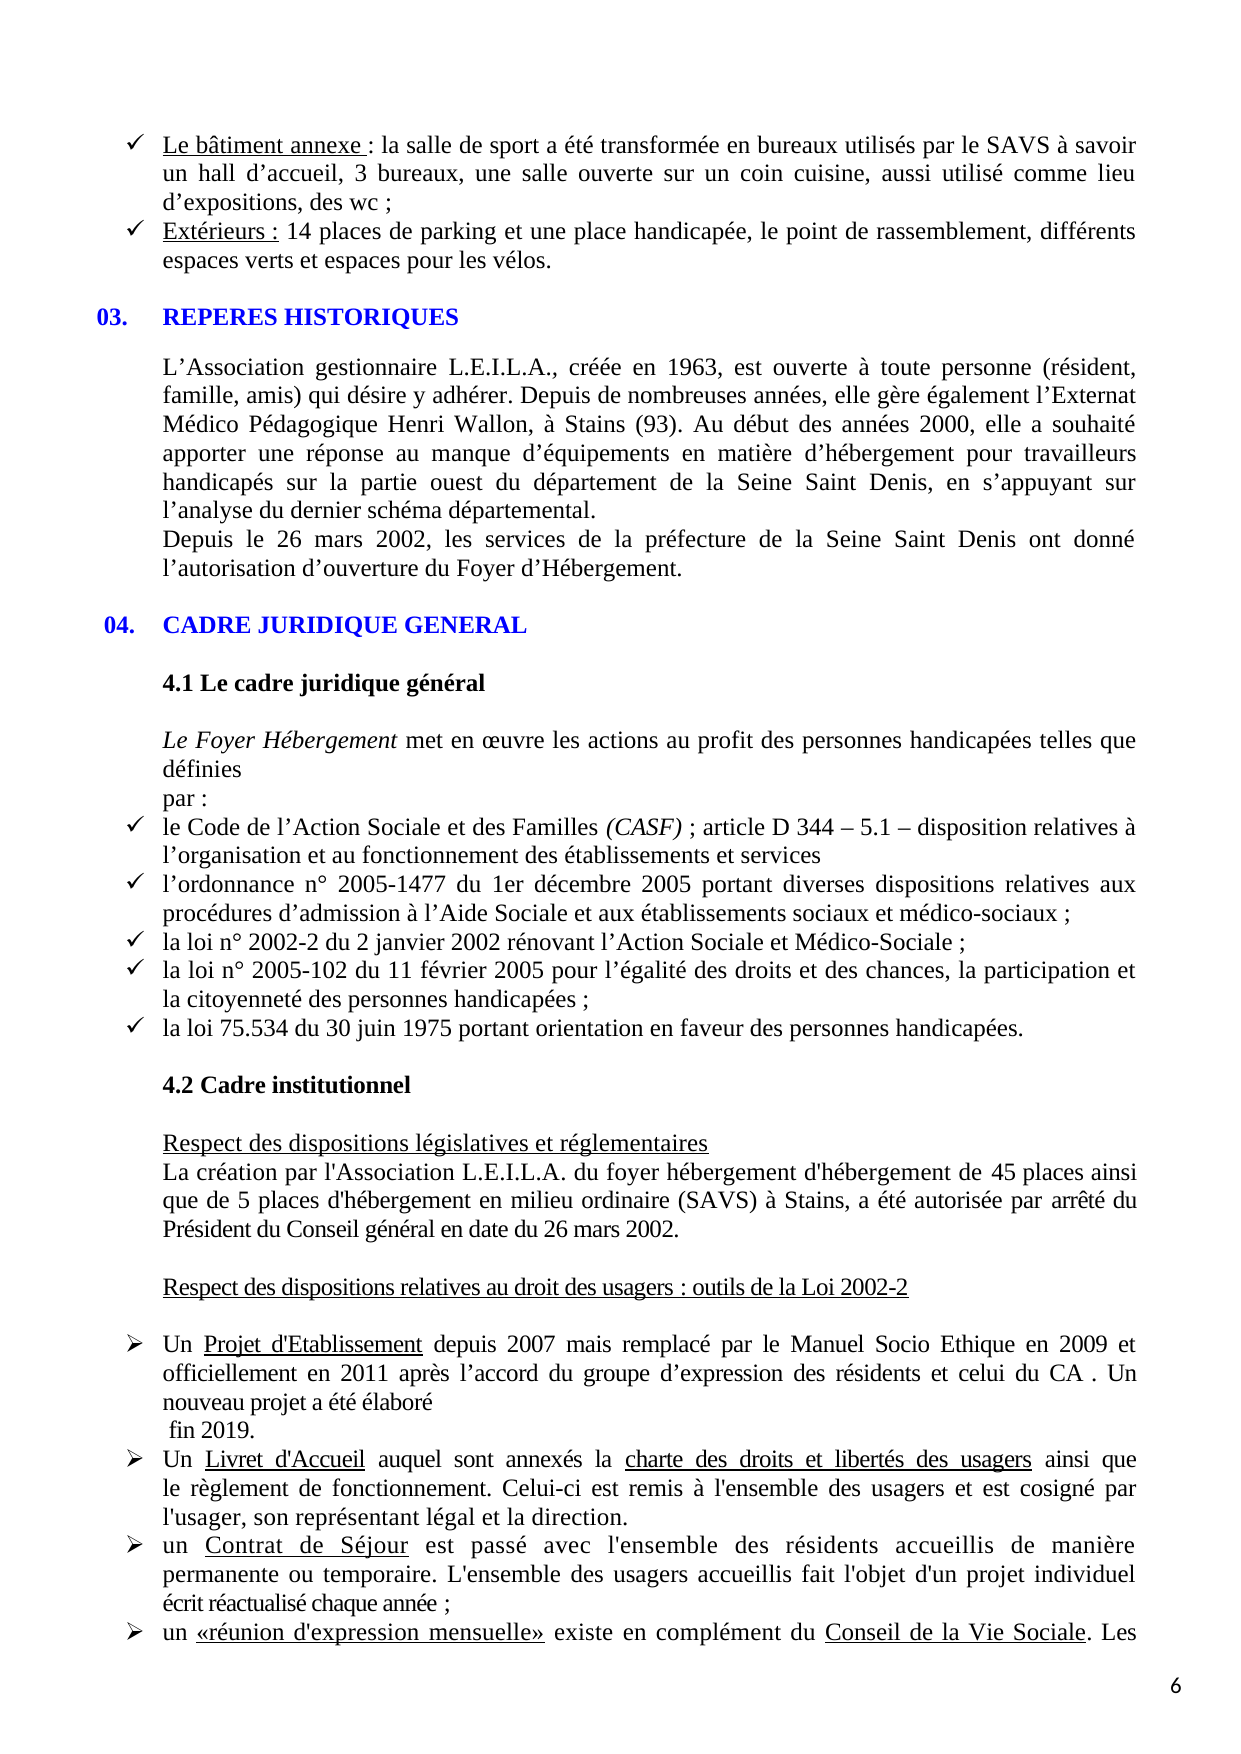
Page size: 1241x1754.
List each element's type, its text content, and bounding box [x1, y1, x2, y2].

list CADRE JURIDIQUE GENERAL [103, 611, 1137, 639]
list le Code de l’Action Sociale et des Familles (CASF) ; article D 344 – 5.1 – disposition relatives à l’organisation et au fonctionnement des établissements et services [125, 812, 1137, 869]
list un Contrat de Séjour est passé avec l'ensemble des résidents accueillis de manière permanente ou temporaire. L'ensemble des usagers accueillis fait l'objet d'un projet individuel écrit réactualisé chaque année ; [125, 1531, 1137, 1617]
text Depuis le 26 mars 2002, les services de la préfecture de la Seine Saint Denis ont donné l’autorisation d’ouverture du Foyer d’Hébergement. [162, 524, 1137, 582]
text fin 2019. [162, 1416, 1137, 1444]
list Le cadre juridique général [162, 668, 1137, 697]
list Extérieurs : 14 places de parking et une place handicapée, le point de rassemblement, différents espaces verts et espaces pour les vélos. [125, 216, 1137, 273]
list la loi n° 2005-102 du 11 février 2005 pour l’égalité des droits et des chances, la participation et la citoyenneté des personnes handicapées ; [125, 956, 1137, 1013]
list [125, 1617, 1137, 1646]
list Le bâtiment annexe : la salle de sport a été transformée en bureaux utilisés par le SAVS à savoir un hall d’accueil, 3 bureaux, une salle ouverte sur un coin cuisine, aussi utilisé comme lieu d’expositions, des wc ; [125, 130, 1137, 216]
text Le Foyer Hébergement met en œuvre les actions au profit des personnes handicapées telles que définies [162, 726, 1137, 783]
text L’Association gestionnaire L.E.I.L.A., créée en 1963, est ouverte à toute personne (résident, famille, amis) qui désire y adhérer. Depuis de nombreuses années, elle gère également l’Externat Médico Pédagogique Henri Wallon, à Stains (93). Au début des années 2000, elle a souhaité apporter une réponse au manque d’équipements en matière d’hébergement pour travailleurs handicapés sur la partie ouest du département de la Seine Saint Denis, en s’appuyant sur l’analyse du dernier schéma départemental. [162, 352, 1137, 524]
list la loi n° 2002-2 du 2 janvier 2002 rénovant l’Action Sociale et Médico-Sociale ; [125, 927, 1137, 956]
list Cadre institutionnel [162, 1071, 1137, 1099]
list la loi 75.534 du 30 juin 1975 portant orientation en faveur des personnes handicapées. [125, 1013, 1137, 1042]
text par : [162, 783, 1137, 812]
list REPERES HISTORIQUES [96, 302, 1137, 331]
list Un Livret d'Accueil auquel sont annexés la charte des droits et libertés des usagers ainsi que le règlement de fonctionnement. Celui-ci est remis à l'ensemble des usagers et est cosigné par l'usager, son représentant légal et la direction. [125, 1444, 1137, 1531]
list l’ordonnance n° 2005-1477 du 1er décembre 2005 portant diverses dispositions relatives aux procédures d’admission à l’Aide Sociale et aux établissements sociaux et médico-sociaux ; [125, 869, 1137, 927]
text La création par l'Association L.E.I.L.A. du foyer hébergement d'hébergement de 45 places ainsi que de 5 places d'hébergement en milieu ordinaire (SAVS) à Stains, a été autorisée par arrêté du Président du Conseil général en date du 26 mars 2002. [162, 1157, 1137, 1243]
list Respect des dispositions législatives et réglementaires [162, 1128, 1137, 1157]
list Un Projet d'Etablissement depuis 2007 mais remplacé par le Manuel Socio Ethique en 2009 et officiellement en 2011 après l’accord du groupe d’expression des résidents et celui du CA . Un nouveau projet a été élaboré [125, 1329, 1137, 1416]
list Respect des dispositions relatives au droit des usagers : outils de la Loi 2002-2 [162, 1272, 1137, 1301]
